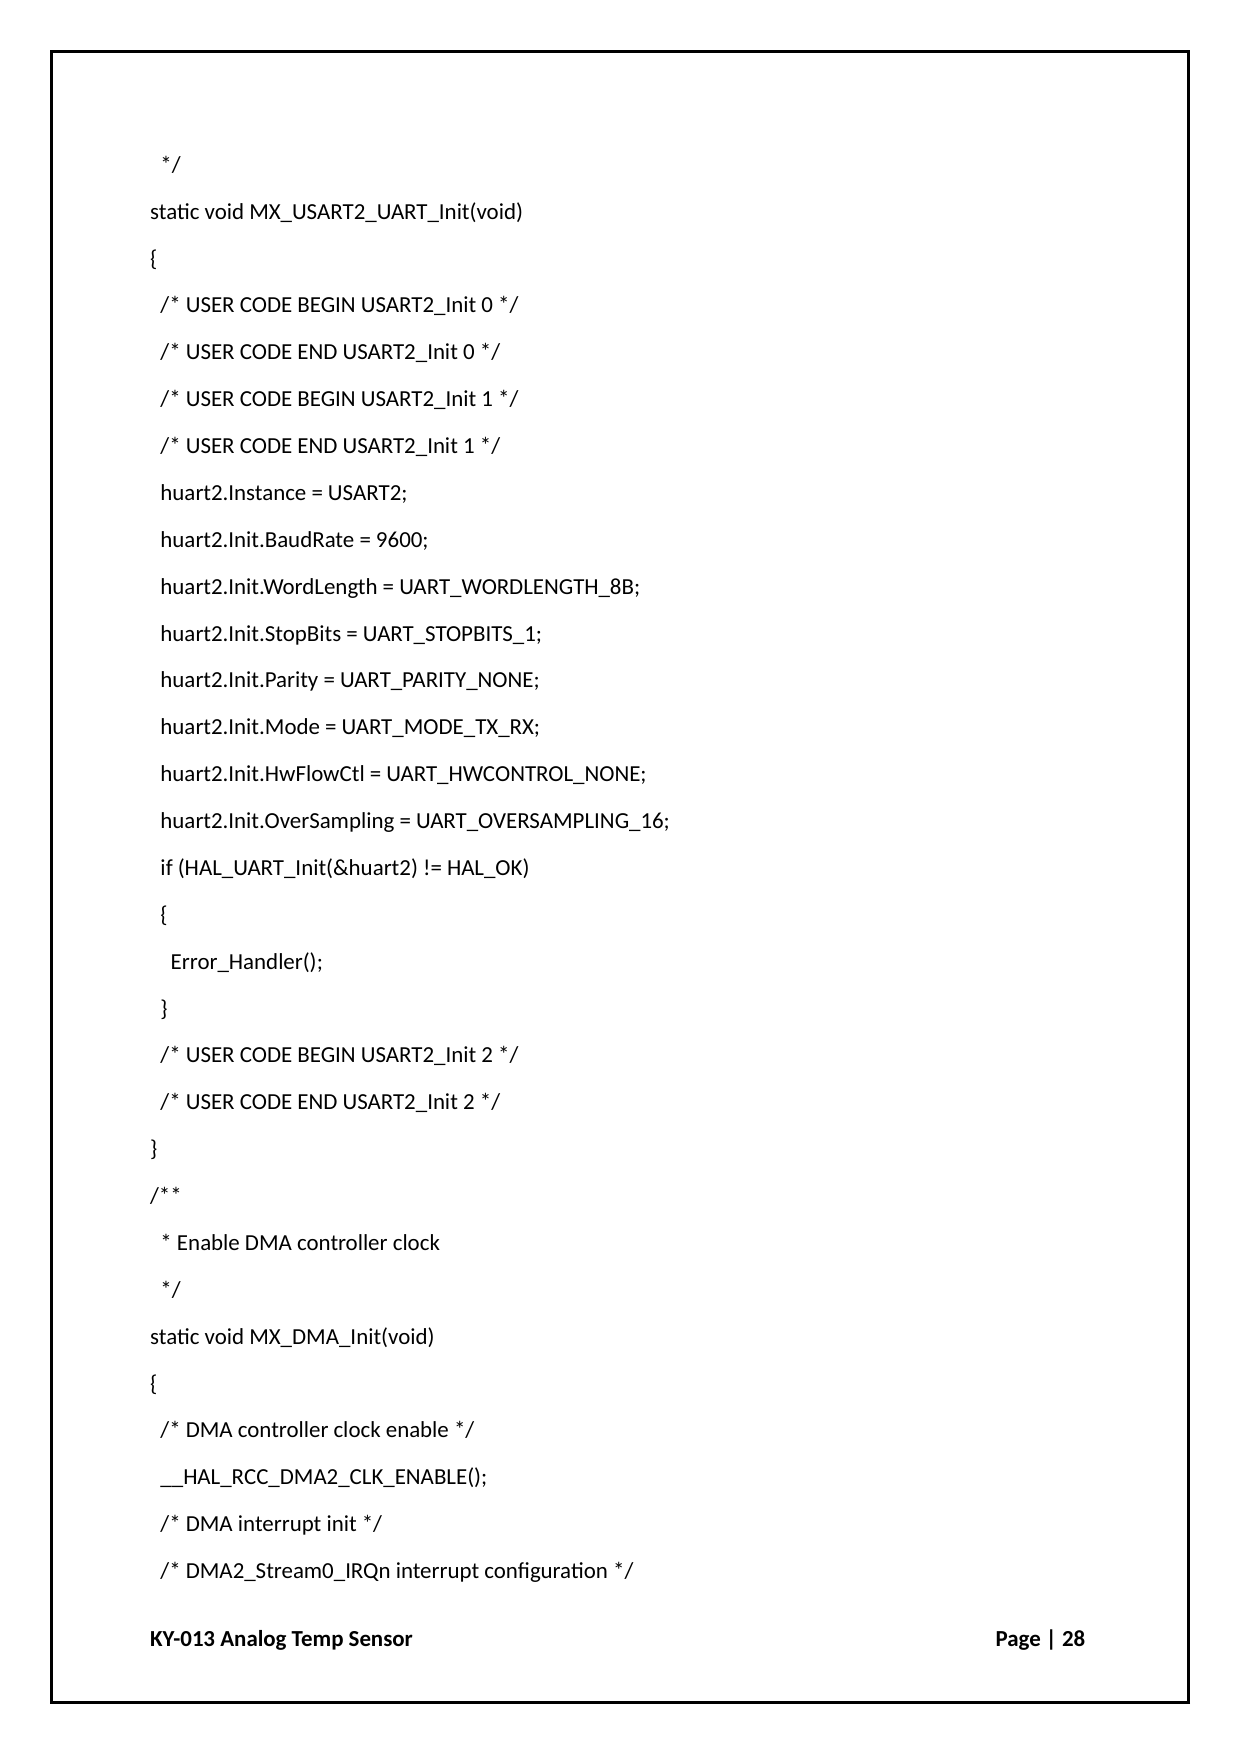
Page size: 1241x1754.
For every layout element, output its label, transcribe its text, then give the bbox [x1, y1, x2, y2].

text } [150, 1134, 1090, 1162]
text huart2.Init.HwFlowCtl = UART_HWCONTROL_NONE; [150, 759, 1090, 787]
text huart2.Instance = USART2; [150, 478, 1090, 506]
text */ [150, 150, 1090, 178]
text /* USER CODE BEGIN USART2_Init 2 */ [150, 1041, 1090, 1069]
text static void MX_USART2_UART_Init(void) [150, 197, 1090, 225]
text huart2.Init.Mode = UART_MODE_TX_RX; [150, 712, 1090, 741]
text /* USER CODE END USART2_Init 1 */ [150, 431, 1090, 459]
text * Enable DMA controller clock [150, 1228, 1090, 1256]
text /* USER CODE BEGIN USART2_Init 0 */ [150, 291, 1090, 319]
text /* USER CODE END USART2_Init 2 */ [150, 1087, 1090, 1116]
text /* USER CODE END USART2_Init 0 */ [150, 337, 1090, 366]
text /** [150, 1181, 1090, 1209]
text { [150, 244, 1090, 272]
text } [150, 994, 1090, 1022]
text /* DMA controller clock enable */ [150, 1416, 1090, 1444]
text /* USER CODE BEGIN USART2_Init 1 */ [150, 384, 1090, 412]
text if (HAL_UART_Init(&huart2) != HAL_OK) [150, 853, 1090, 881]
text huart2.Init.WordLength = UART_WORDLENGTH_8B; [150, 572, 1090, 600]
text /* DMA interrupt init */ [150, 1509, 1090, 1537]
text huart2.Init.OverSampling = UART_OVERSAMPLING_16; [150, 806, 1090, 834]
text */ [150, 1275, 1090, 1303]
text { [150, 1369, 1090, 1397]
text __HAL_RCC_DMA2_CLK_ENABLE(); [150, 1462, 1090, 1491]
text static void MX_DMA_Init(void) [150, 1322, 1090, 1350]
text huart2.Init.Parity = UART_PARITY_NONE; [150, 666, 1090, 694]
text { [150, 900, 1090, 928]
text huart2.Init.BaudRate = 9600; [150, 525, 1090, 553]
text /* DMA2_Stream0_IRQn interrupt configuration */ [150, 1556, 1090, 1584]
text Error_Handler(); [150, 947, 1090, 975]
text huart2.Init.StopBits = UART_STOPBITS_1; [150, 619, 1090, 647]
